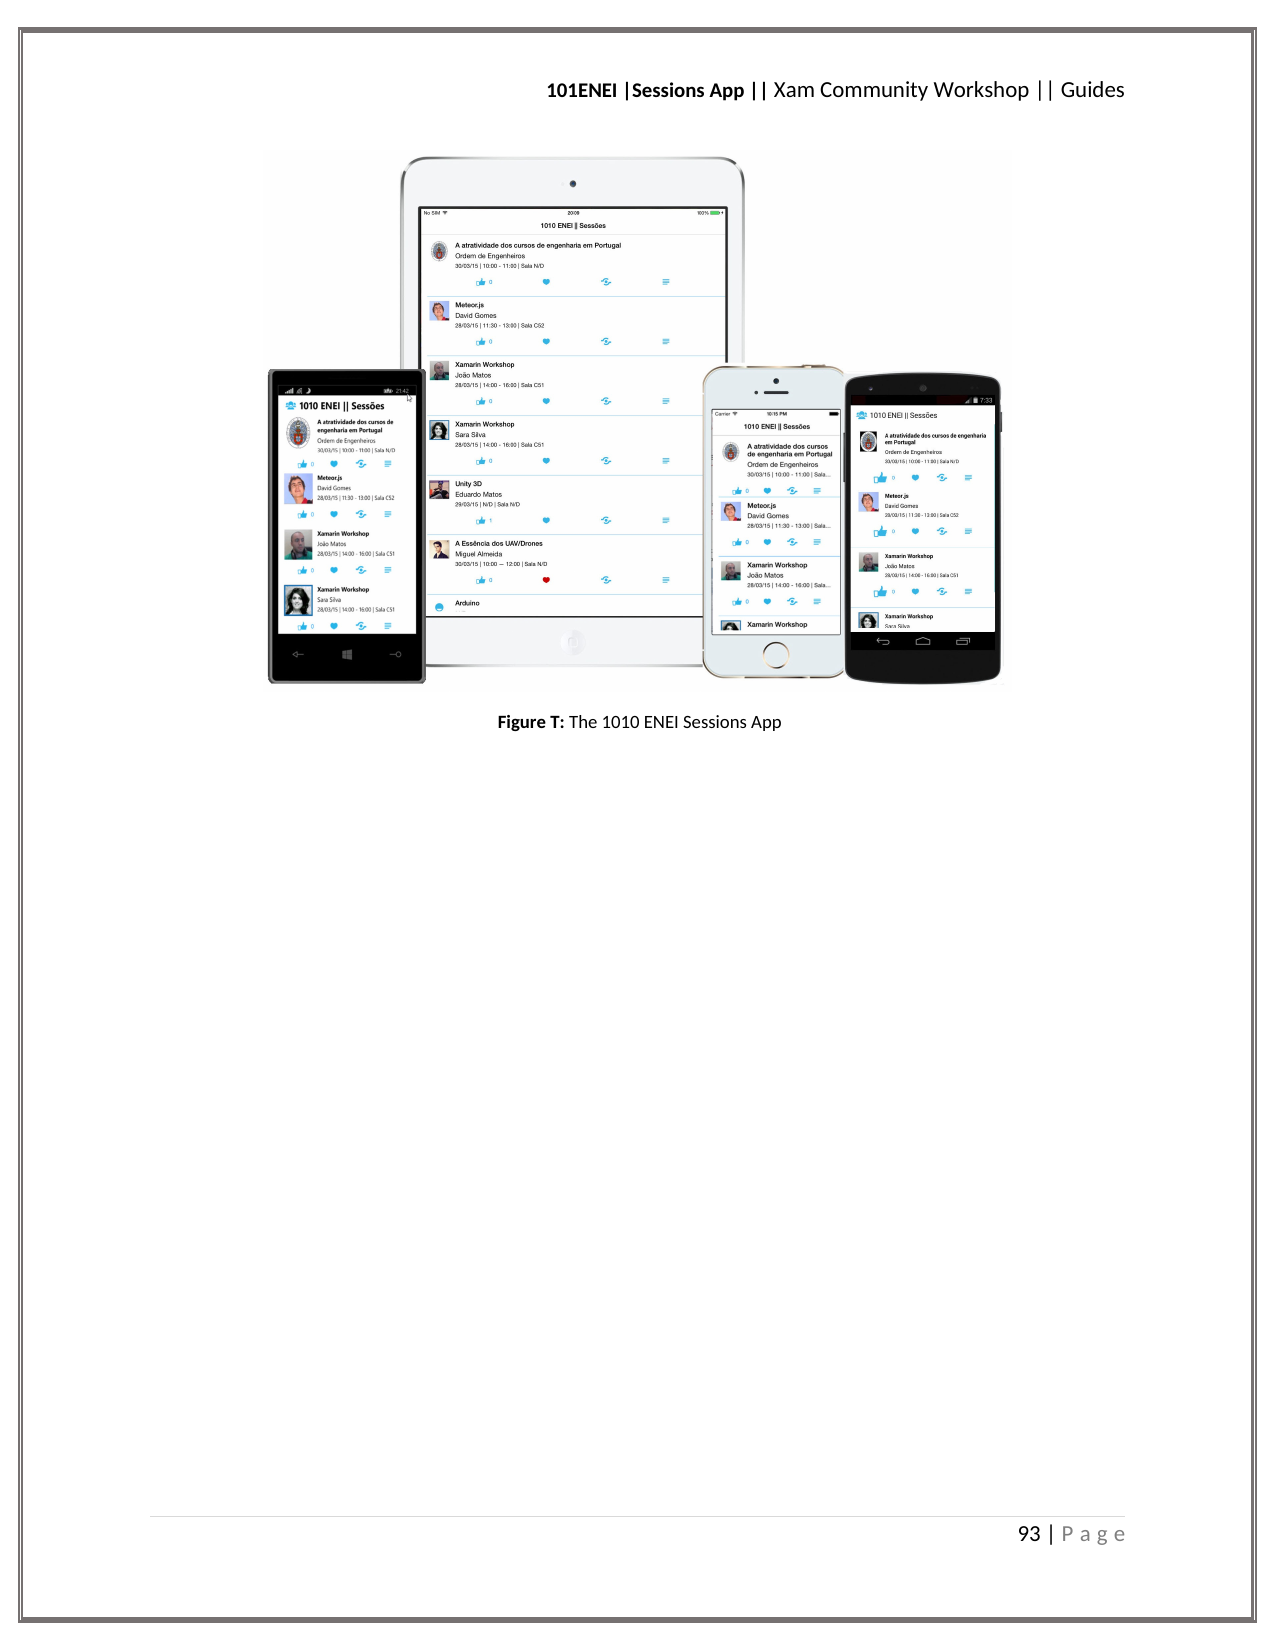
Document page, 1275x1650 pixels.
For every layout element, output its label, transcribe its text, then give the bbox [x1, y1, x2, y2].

text Figure T: The 1010 ENEI Sessions App [150, 710, 1125, 733]
picture [262, 150, 1013, 692]
